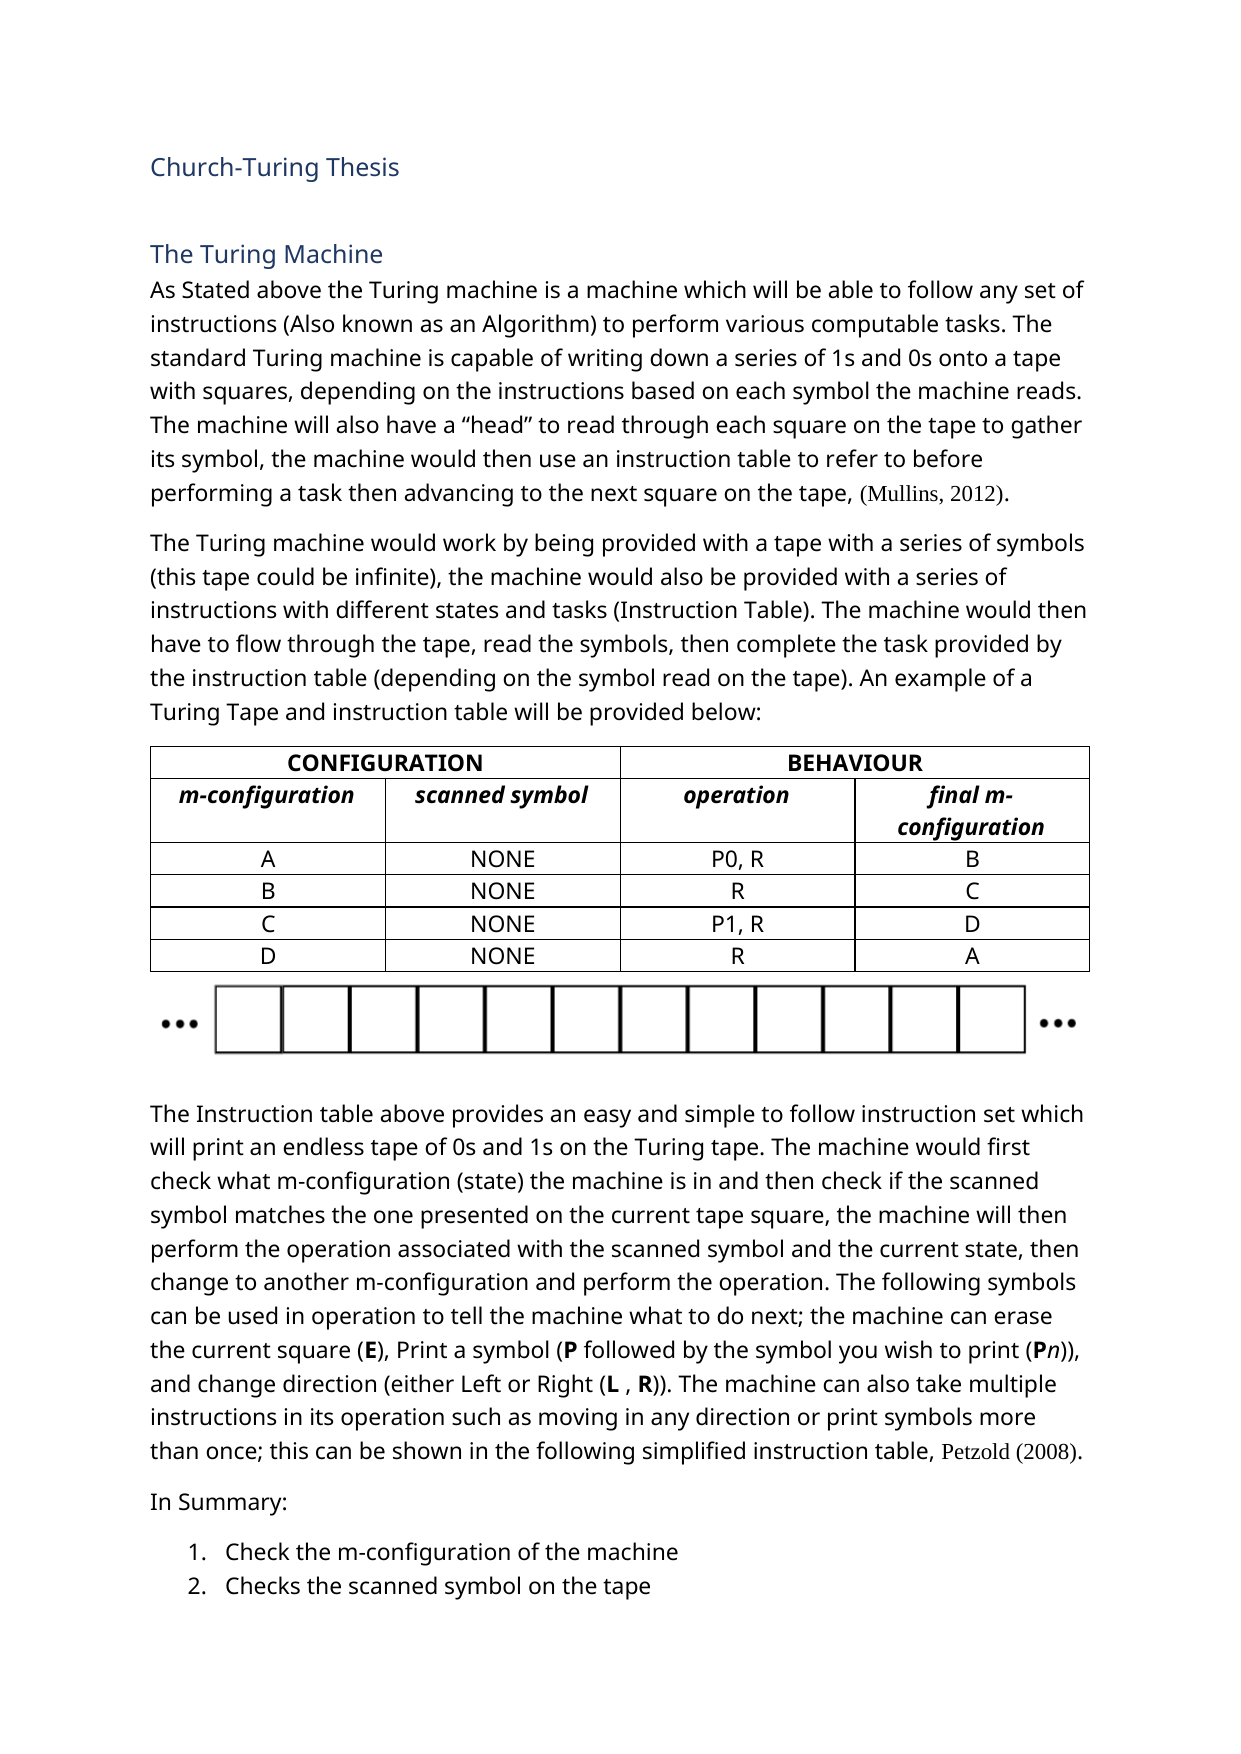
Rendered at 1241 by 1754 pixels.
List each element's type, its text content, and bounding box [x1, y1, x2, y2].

table_cell NONE [386, 875, 620, 906]
table_cell m-configuration [151, 779, 385, 842]
table_cell scanned symbol [386, 779, 620, 842]
table_cell D [151, 940, 385, 971]
table_cell B [151, 875, 385, 906]
subtitle The Turing Machine [150, 237, 1090, 271]
subtitle Church-Turing Thesis [150, 150, 1090, 184]
table_cell P1, R [621, 908, 854, 939]
text In Summary: [150, 1486, 1090, 1517]
table_cell D [856, 908, 1089, 939]
table_cell NONE [386, 908, 620, 939]
text The Turing machine would work by being provided with a tape with a series of symbols (this tape could be infinite), the machine would also be provided with a series of instructions with different states and tasks (Instruction Table). The machine would then have to flow through the tape, read the symbols, then complete the task provided by the instruction table (depending on the symbol read on the tape). An example of a Turing Tape and instruction table will be provided below: [150, 527, 1090, 727]
table_header CONFIGURATION [151, 747, 620, 778]
table_cell R [621, 940, 854, 971]
table_cell R [621, 875, 854, 906]
text The Instruction table above provides an easy and simple to follow instruction set which will print an endless tape of 0s and 1s on the Turing tape. The machine would first check what m-configuration (state) the machine is in and then check if the scanned symbol matches the one presented on the current tape square, the machine will then perform the operation associated with the scanned symbol and the current state, then change to another m-configuration and perform the operation. The following symbols can be used in operation to tell the machine what to do next; the machine can erase the current square (E), Print a symbol (P followed by the symbol you wish to print (Pn)), and change direction (either Left or Right (L , R)). The machine can also take multiple instructions in its operation such as moving in any direction or print symbols more than once; this can be shown in the following simplified instruction table, Petzold (2008). [150, 1098, 1090, 1466]
list Checks the scanned symbol on the tape [187, 1570, 1090, 1601]
table_cell NONE [386, 940, 620, 971]
table_cell A [856, 940, 1089, 971]
table_cell B [856, 843, 1089, 874]
table_cell P0, R [621, 843, 854, 874]
list Check the m-configuration of the machine [187, 1536, 1090, 1567]
table_cell final m-configuration [856, 779, 1089, 842]
table_cell A [151, 843, 385, 874]
picture [150, 972, 1091, 1079]
table_header BEHAVIOUR [621, 747, 1089, 778]
table_cell operation [621, 779, 854, 842]
text As Stated above the Turing machine is a machine which will be able to follow any set of instructions (Also known as an Algorithm) to perform various computable tasks. The standard Turing machine is capable of writing down a series of 1s and 0s onto a tape with squares, depending on the instructions based on each symbol the machine reads. The machine will also have a “head” to read through each square on the tape to gather its symbol, the machine would then use an instruction table to refer to before performing a task then advancing to the next square on the tape, (Mullins, 2012). [150, 274, 1090, 508]
table_cell C [856, 875, 1089, 906]
table_cell C [151, 908, 385, 939]
table_cell NONE [386, 843, 620, 874]
